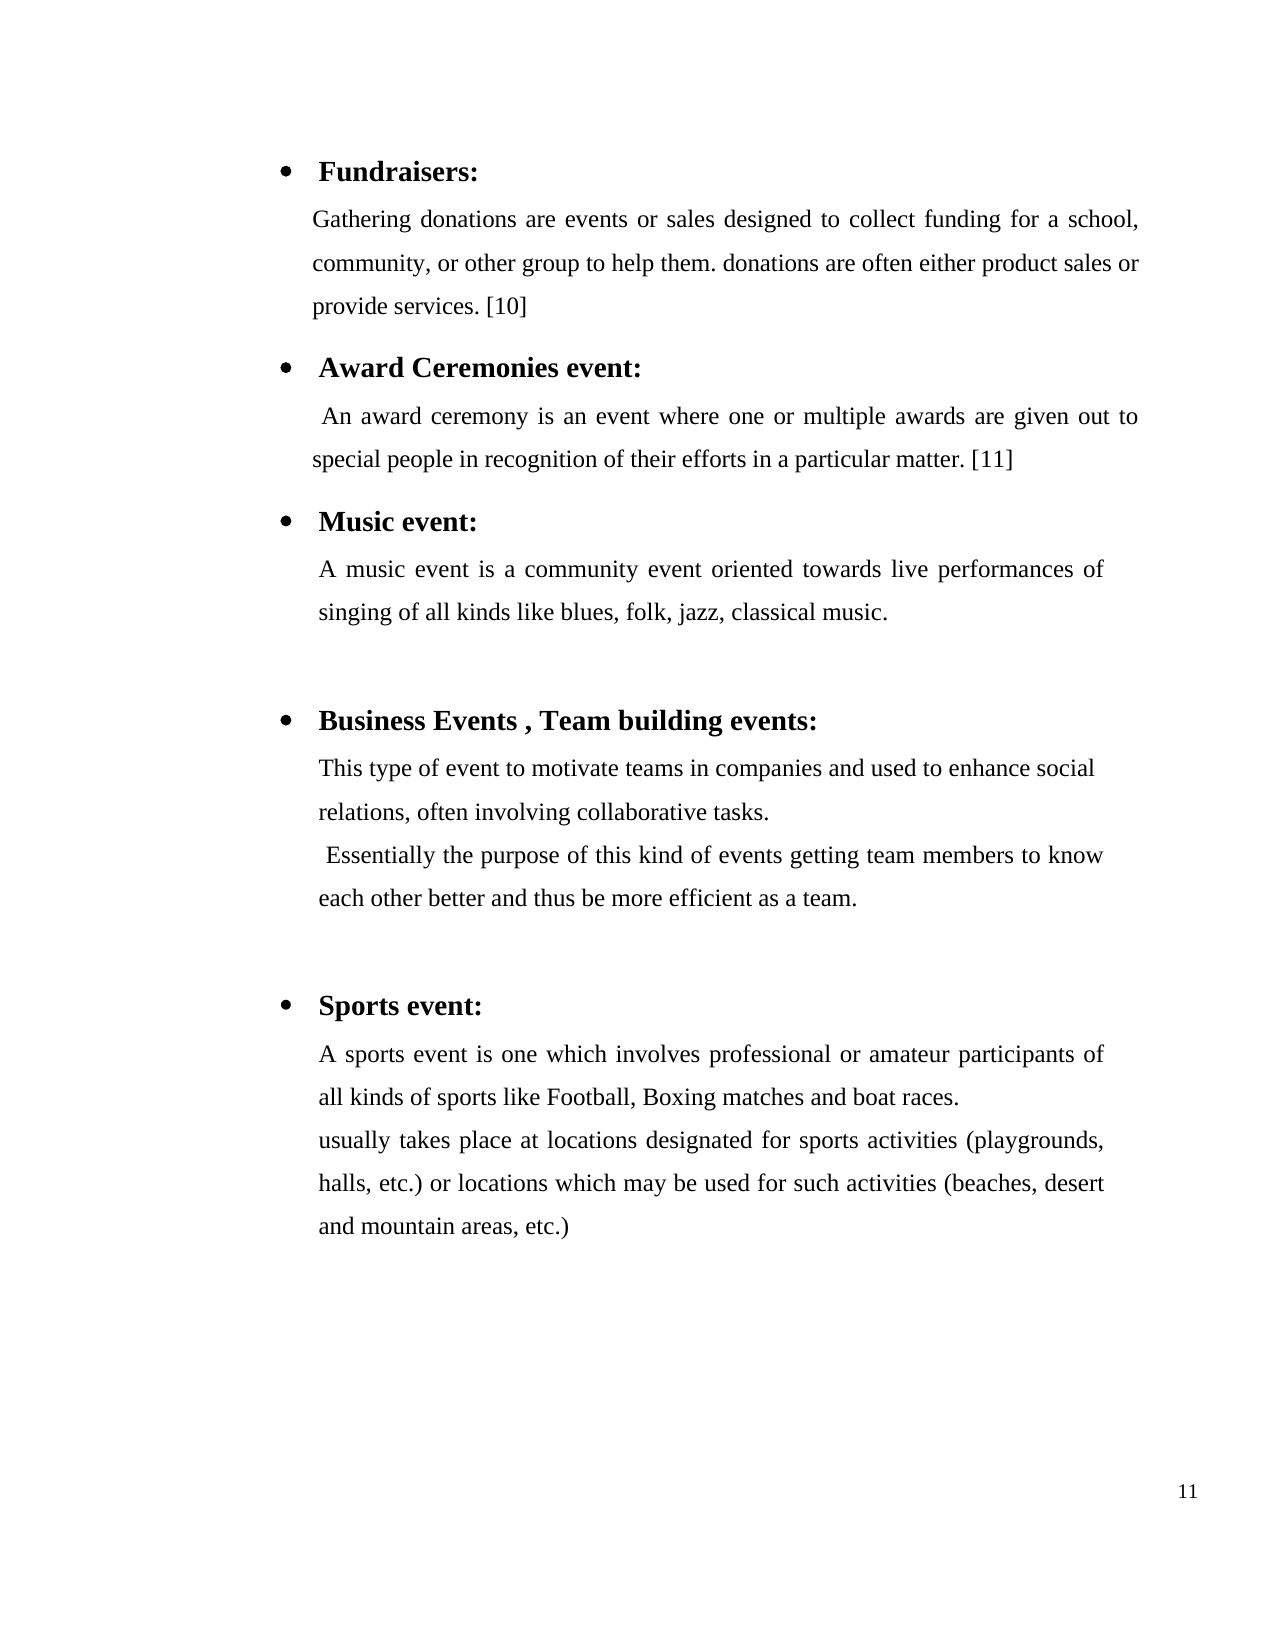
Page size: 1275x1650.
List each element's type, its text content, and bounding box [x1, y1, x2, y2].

text Gathering donations are events or sales designed to collect funding for a school, community, or other group to help them. donations are often either product sales or provide services. [10] [312, 204, 1139, 319]
text An award ceremony is an event where one or multiple awards are given out to special people in recognition of their efforts in a particular matter. [11] [312, 401, 1139, 473]
list A music event is a community event oriented towards live performances of singing of all kinds like blues, folk, jazz, classical music. [318, 554, 1105, 626]
list usually takes place at locations designated for sports activities (playgrounds, halls, etc.) or locations which may be used for such activities (beaches, desert and mountain areas, etc.) [318, 1125, 1105, 1240]
list Music event: [281, 504, 1105, 538]
list A sports event is one which involves professional or amateur participants of all kinds of sports like Football, Boxing matches and boat races. [318, 1039, 1105, 1111]
list Fundraisers: [281, 154, 1198, 188]
list Sports event: [281, 988, 1198, 1022]
list Business Events , Team building events: [281, 703, 1198, 737]
list This type of event to motivate teams in companies and used to enhance social [318, 753, 1105, 782]
list Award Ceremonies event: [281, 351, 1105, 384]
list relations, often involving collaborative tasks. [318, 797, 1105, 825]
list Essentially the purpose of this kind of events getting team members to know each other better and thus be more efficient as a team. [318, 840, 1105, 912]
